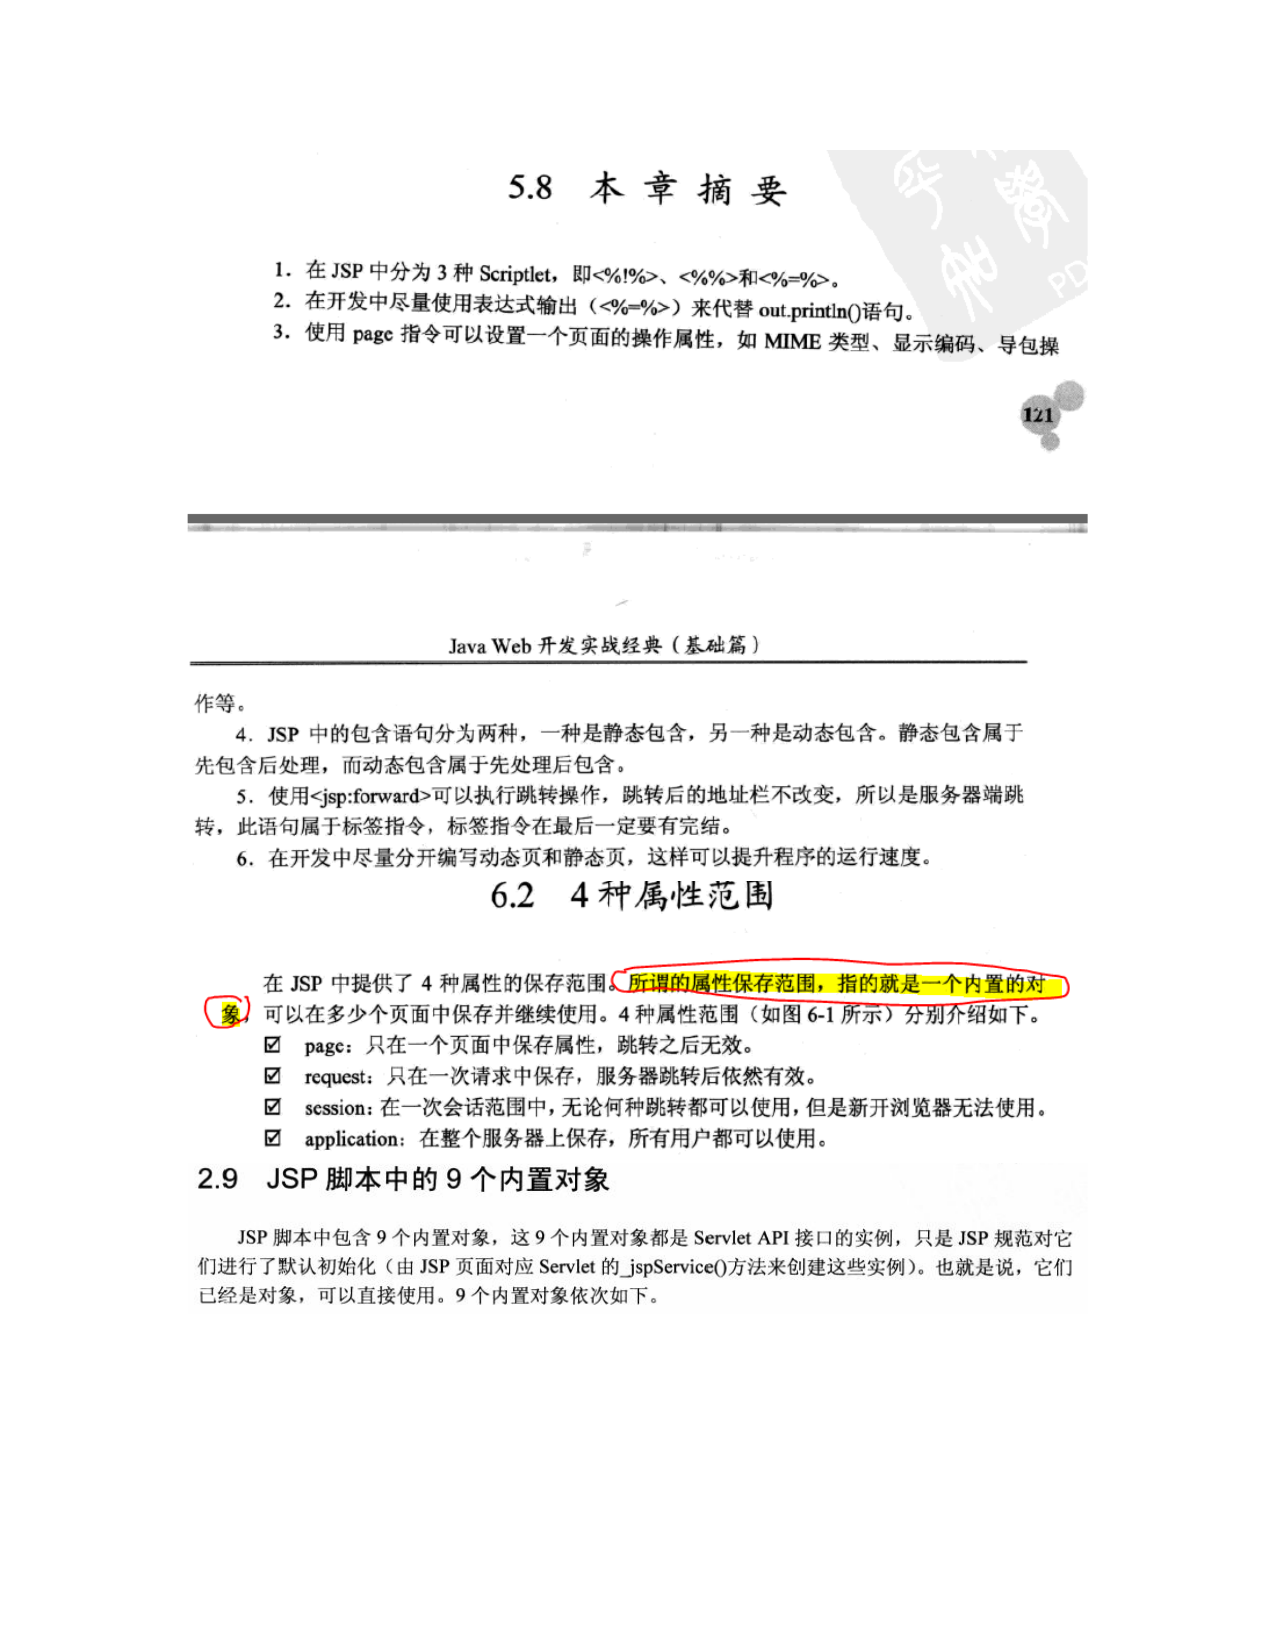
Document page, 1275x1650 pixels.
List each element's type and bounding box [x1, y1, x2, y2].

picture [187, 150, 1088, 878]
picture [187, 1163, 1088, 1314]
picture [187, 881, 1088, 1159]
